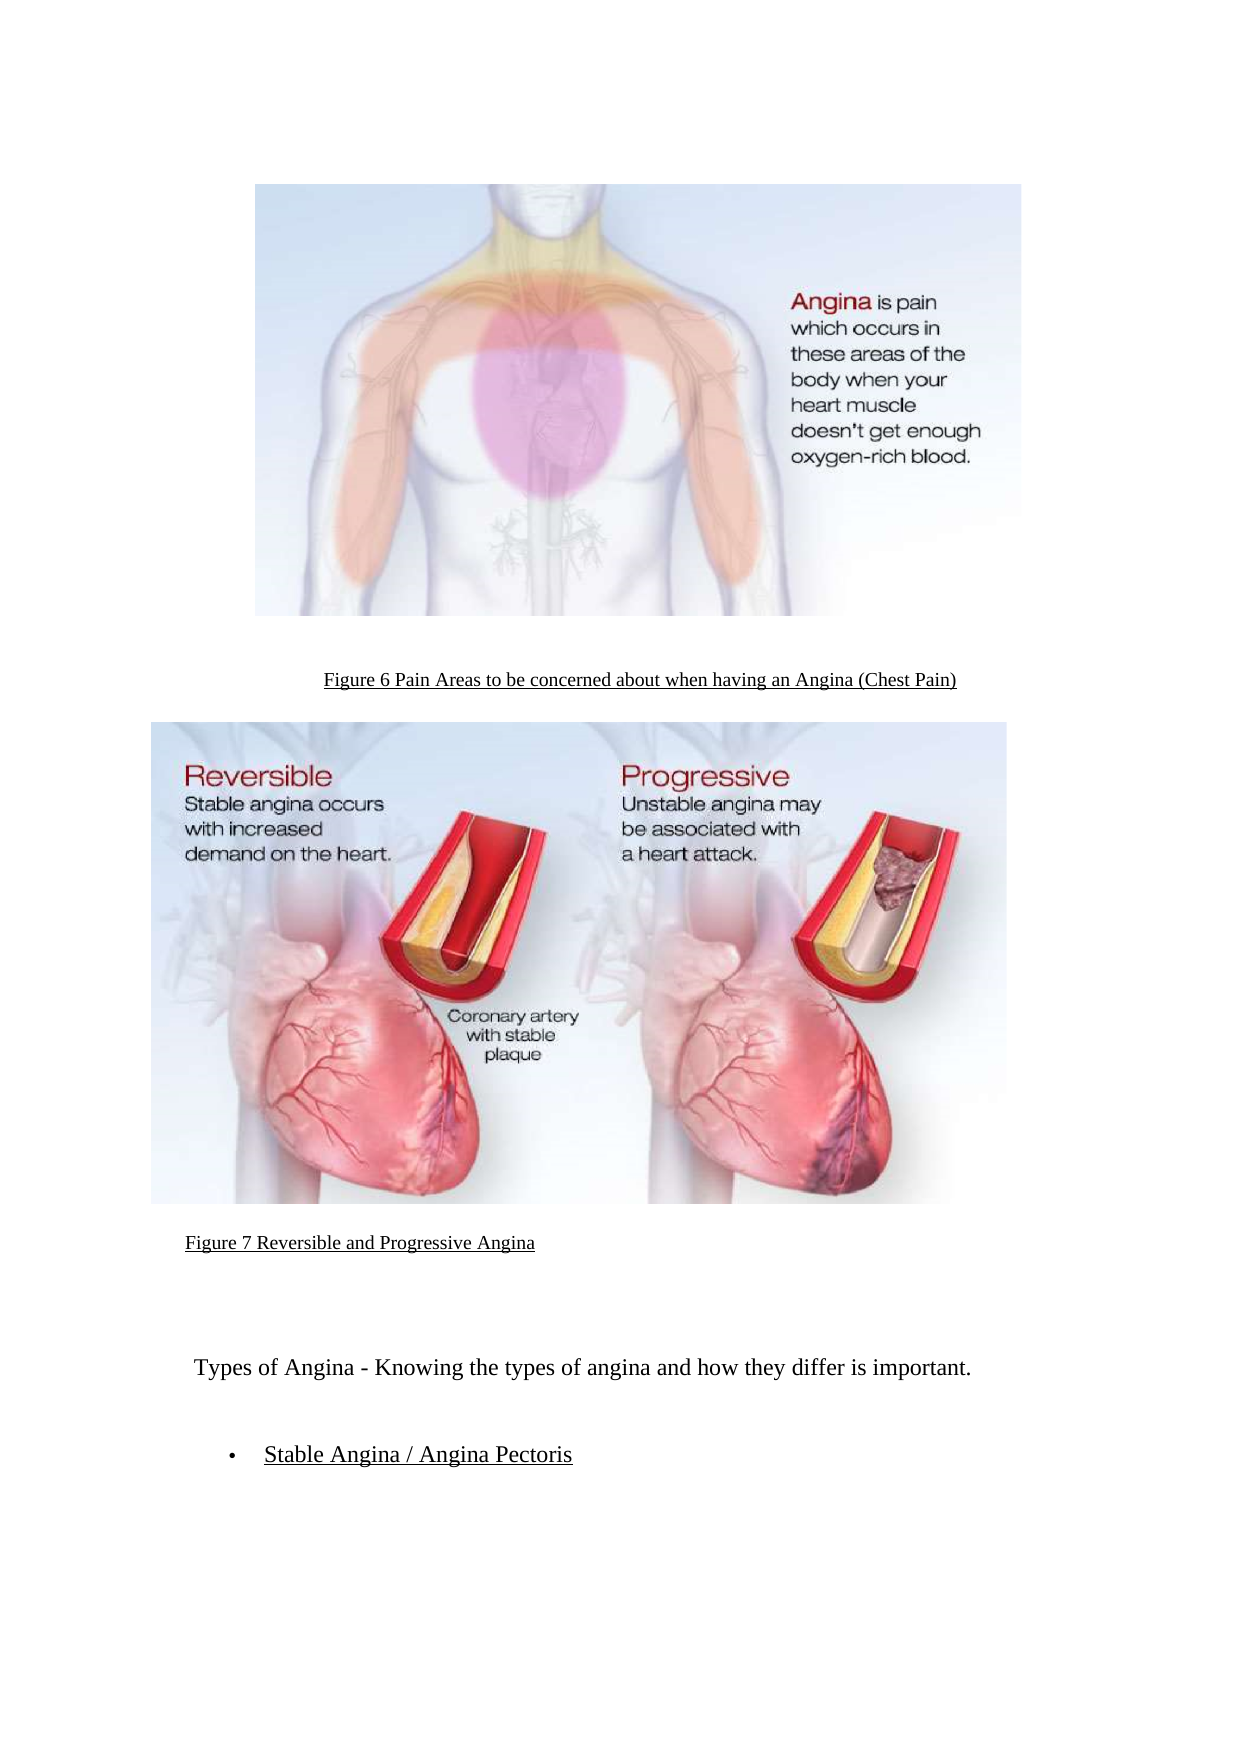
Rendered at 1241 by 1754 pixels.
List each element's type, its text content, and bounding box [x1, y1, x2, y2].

text Types of Angina - Knowing the types of angina and how they differ is important. [193, 1353, 1090, 1381]
picture [150, 721, 1007, 1204]
text Figure 6 Pain Areas to be concerned about when having an Angina (Chest Pain) [323, 668, 1092, 691]
text Figure 7 Reversible and Progressive Angina [185, 1231, 1092, 1254]
list Stable Angina / Angina Pectoris [229, 1440, 1092, 1467]
picture [255, 183, 1022, 616]
